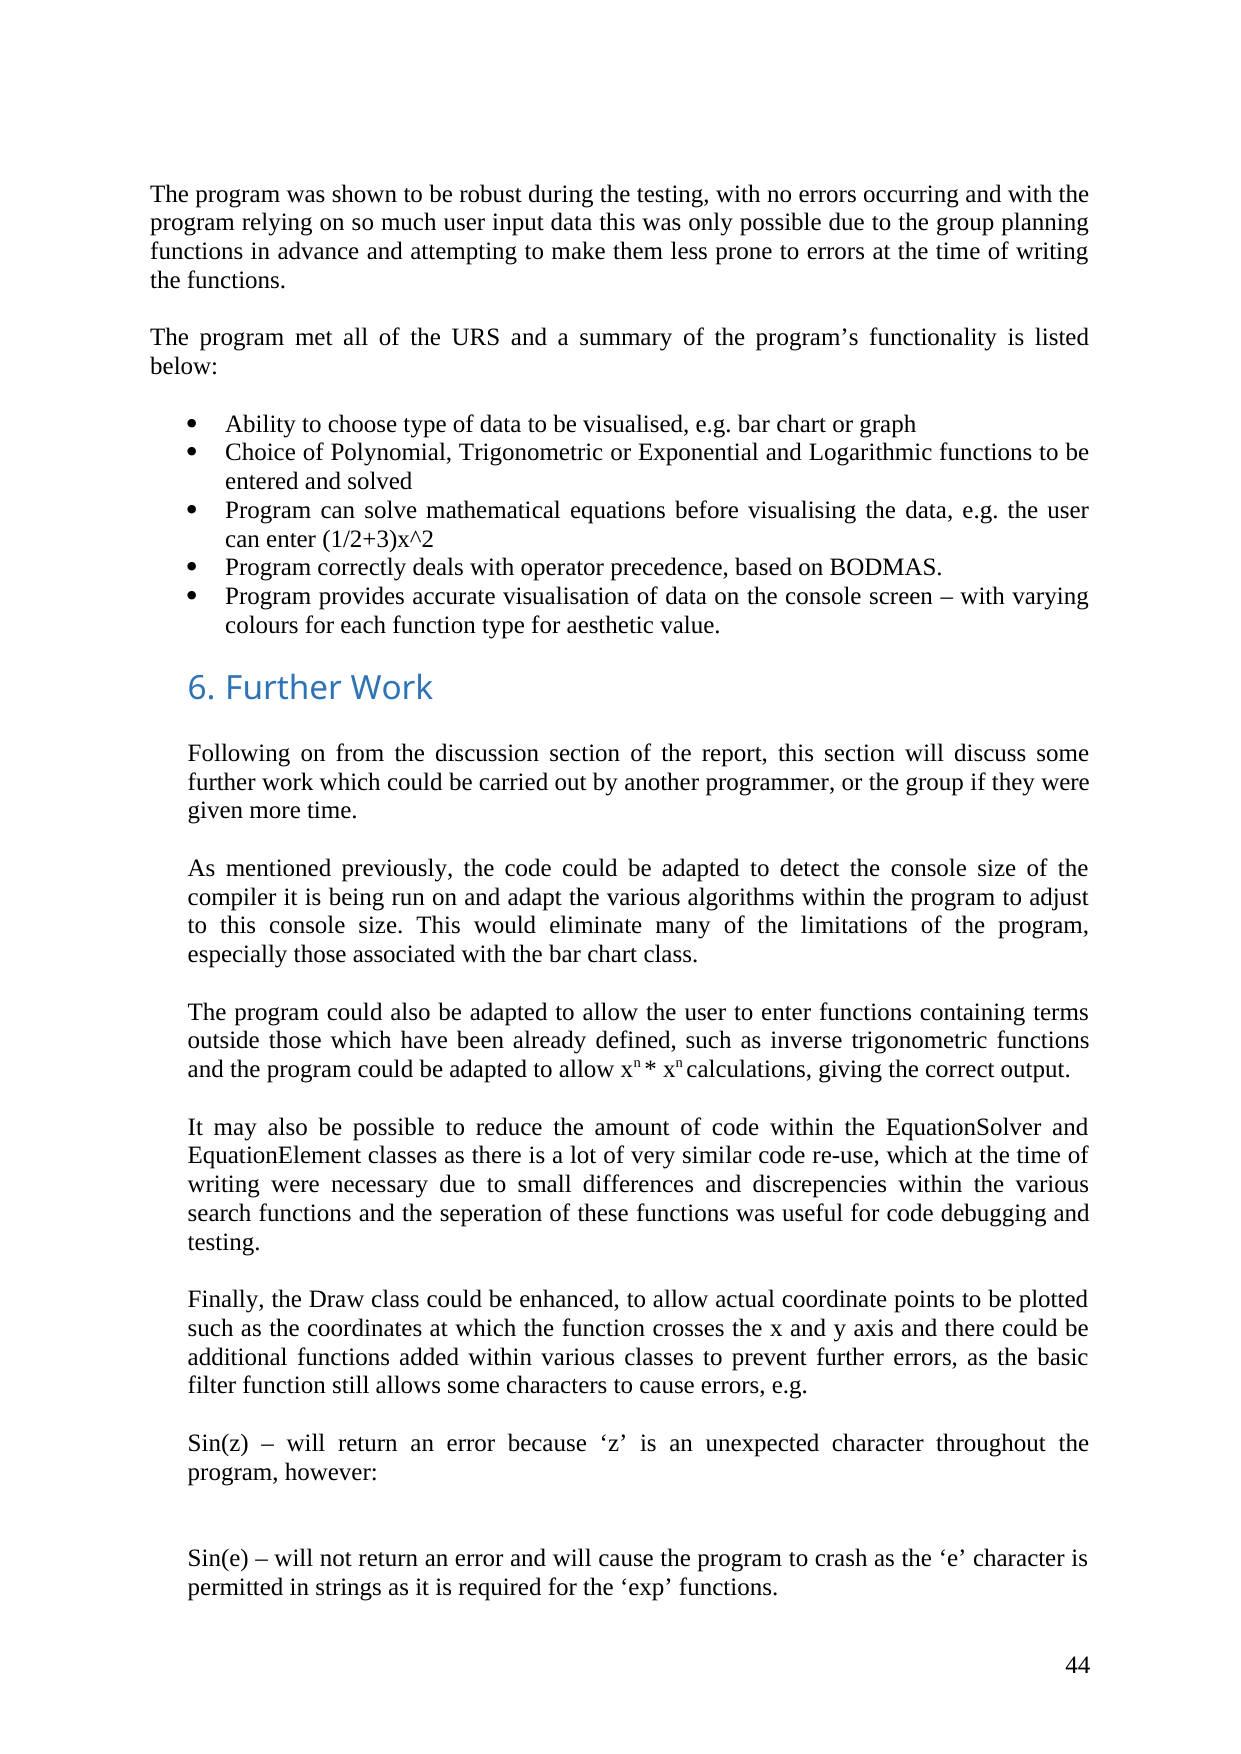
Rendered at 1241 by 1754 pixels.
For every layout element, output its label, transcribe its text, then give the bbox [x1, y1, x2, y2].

text Sin(z) – will return an error because ‘z’ is an unexpected character throughout the program, however: [187, 1428, 1090, 1485]
text The program met all of the URS and a summary of the program’s functionality is listed below: [150, 322, 1090, 380]
subtitle Further Work [187, 664, 1090, 709]
text It may also be possible to reduce the amount of code within the EquationSolver and EquationElement classes as there is a lot of very similar code re-use, which at the time of writing were necessary due to small differences and discrepencies within the various search functions and the seperation of these functions was useful for code debugging and testing. [187, 1112, 1090, 1255]
text The program could also be adapted to allow the user to enter functions containing terms outside those which have been already defined, such as inverse trigonometric functions and the program could be adapted to allow xn * xn calculations, giving the correct output. [187, 997, 1090, 1083]
text The program was shown to be robust during the testing, with no errors occurring and with the program relying on so much user input data this was only possible due to the group planning functions in advance and attempting to make them less prone to errors at the time of writing the functions. [150, 179, 1090, 294]
text Sin(e) – will not return an error and will cause the program to crash as the ‘e’ character is permitted in strings as it is required for the ‘exp’ functions. [187, 1543, 1090, 1600]
list Choice of Polynomial, Trigonometric or Exponential and Logarithmic functions to be entered and solved [187, 437, 1090, 495]
text Following on from the discussion section of the report, this section will discuss some further work which could be carried out by another programmer, or the group if they were given more time. [187, 738, 1090, 824]
list Ability to choose type of data to be visualised, e.g. bar chart or graph [187, 409, 1090, 437]
list Program correctly deals with operator precedence, based on BODMAS. [187, 552, 1090, 581]
text Finally, the Draw class could be enhanced, to allow actual coordinate points to be plotted such as the coordinates at which the function crosses the x and y axis and there could be additional functions added within various classes to prevent further errors, as the basic filter function still allows some characters to cause errors, e.g. [187, 1284, 1090, 1399]
list Program provides accurate visualisation of data on the console screen – with varying colours for each function type for aesthetic value. [187, 581, 1090, 639]
list Program can solve mathematical equations before visualising the data, e.g. the user can enter (1/2+3)x^2 [187, 495, 1090, 552]
text As mentioned previously, the code could be adapted to detect the console size of the compiler it is being run on and adapt the various algorithms within the program to adjust to this console size. This would eliminate many of the limitations of the program, especially those associated with the bar chart class. [187, 853, 1090, 968]
